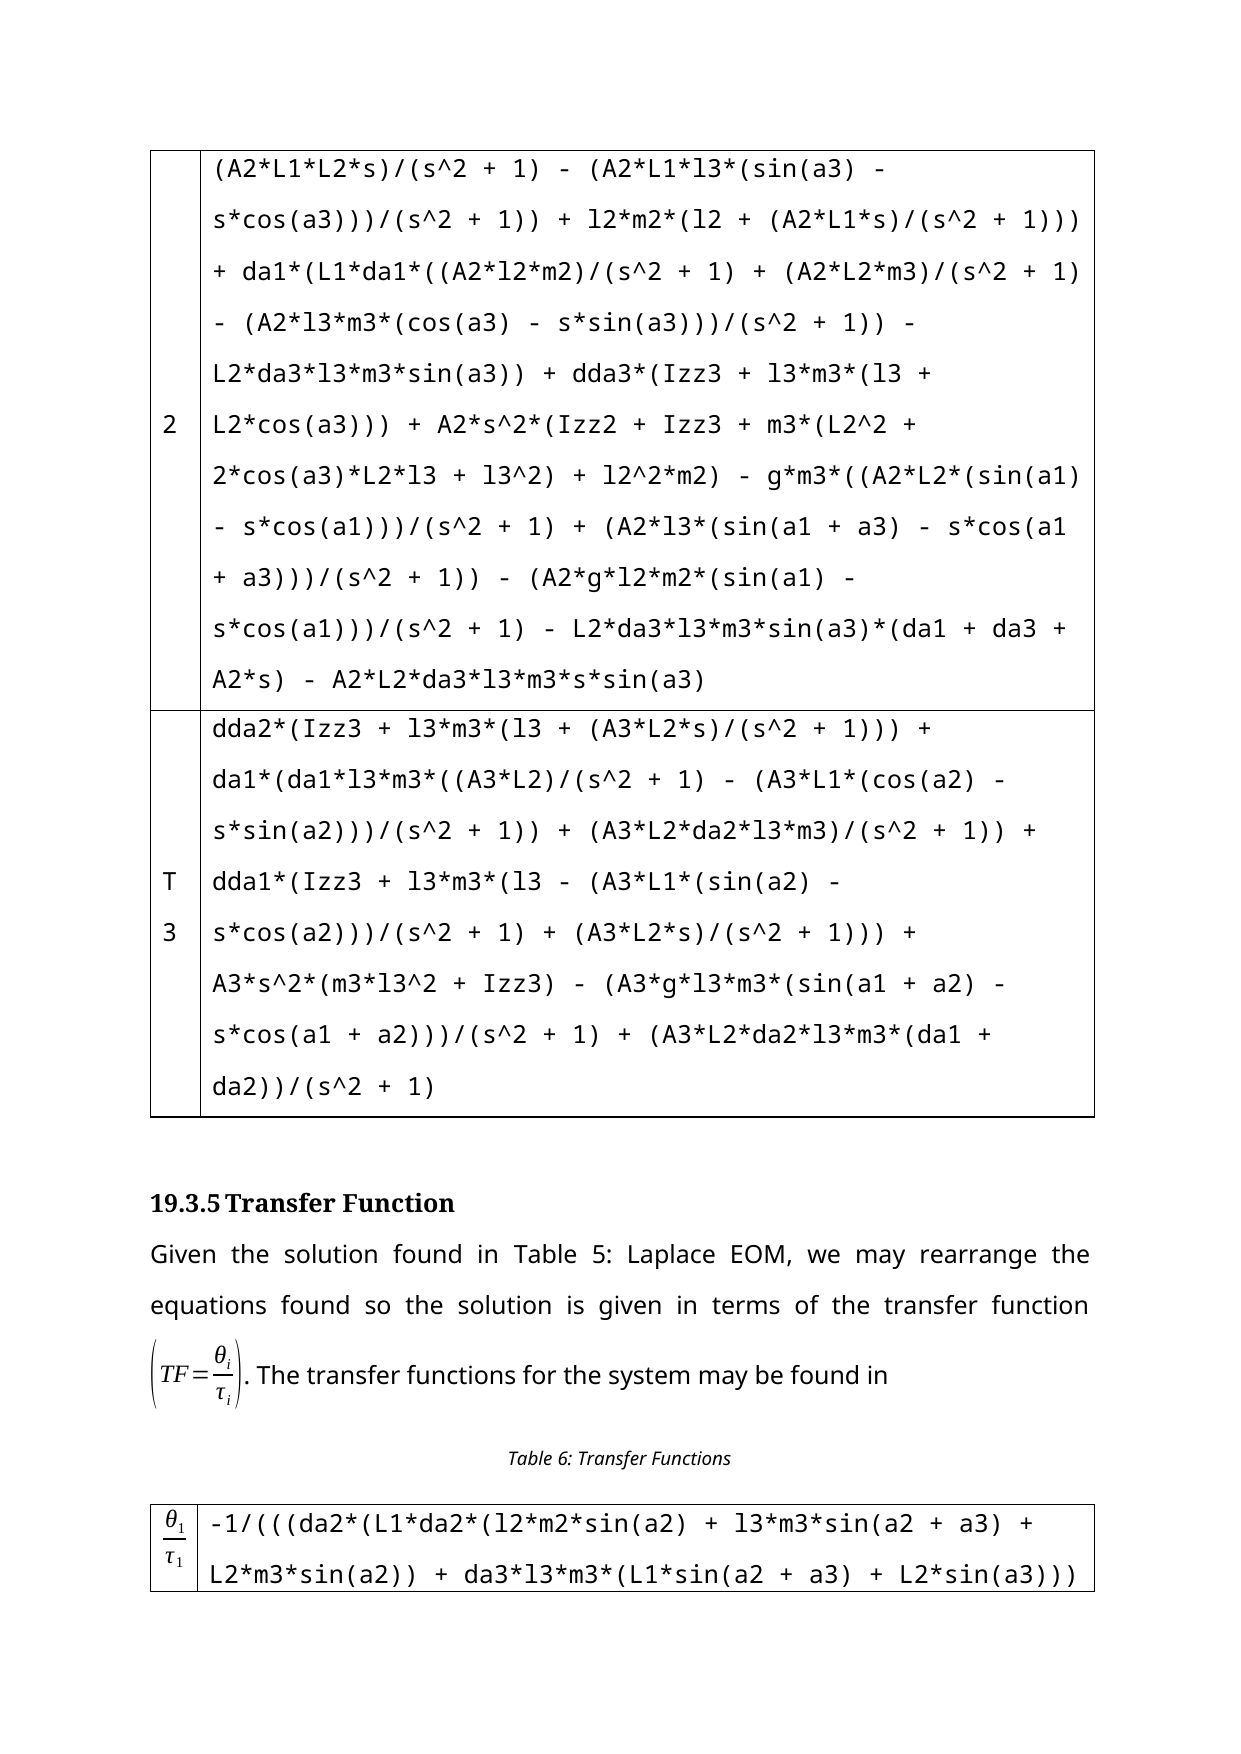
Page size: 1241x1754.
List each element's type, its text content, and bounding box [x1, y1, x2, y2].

text Given the solution found in Table 5: Laplace EOM, we may rearrange the equations found so the solution is given in terms of the transfer function . The transfer functions for the system may be found in [150, 1236, 1090, 1412]
table_header [151, 1505, 197, 1591]
subtitle Transfer Function [150, 1185, 1090, 1219]
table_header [198, 1505, 1094, 1591]
text Table 6: Transfer Functions [150, 1445, 1090, 1471]
table_cell dda2*(Izz3 + l3*m3*(l3 + (A3*L2*s)/(s^2 + 1))) + da1*(da1*l3*m3*((A3*L2)/(s^2 + 1) - (A3*L1*(cos(a2) - s*sin(a2)))/(s^2 + 1)) + (A3*L2*da2*l3*m3)/(s^2 + 1)) + dda1*(Izz3 + l3*m3*(l3 - (A3*L1*(sin(a2) - s*cos(a2)))/(s^2 + 1) + (A3*L2*s)/(s^2 + 1))) + A3*s^2*(m3*l3^2 + Izz3) - (A3*g*l3*m3*(sin(a1 + a2) - s*cos(a1 + a2)))/(s^2 + 1) + (A3*L2*da2*l3*m3*(da1 + da2))/(s^2 + 1) [201, 711, 1094, 1116]
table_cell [201, 151, 1094, 710]
table_cell T3 [151, 711, 200, 1116]
table_cell T2 [151, 151, 200, 710]
